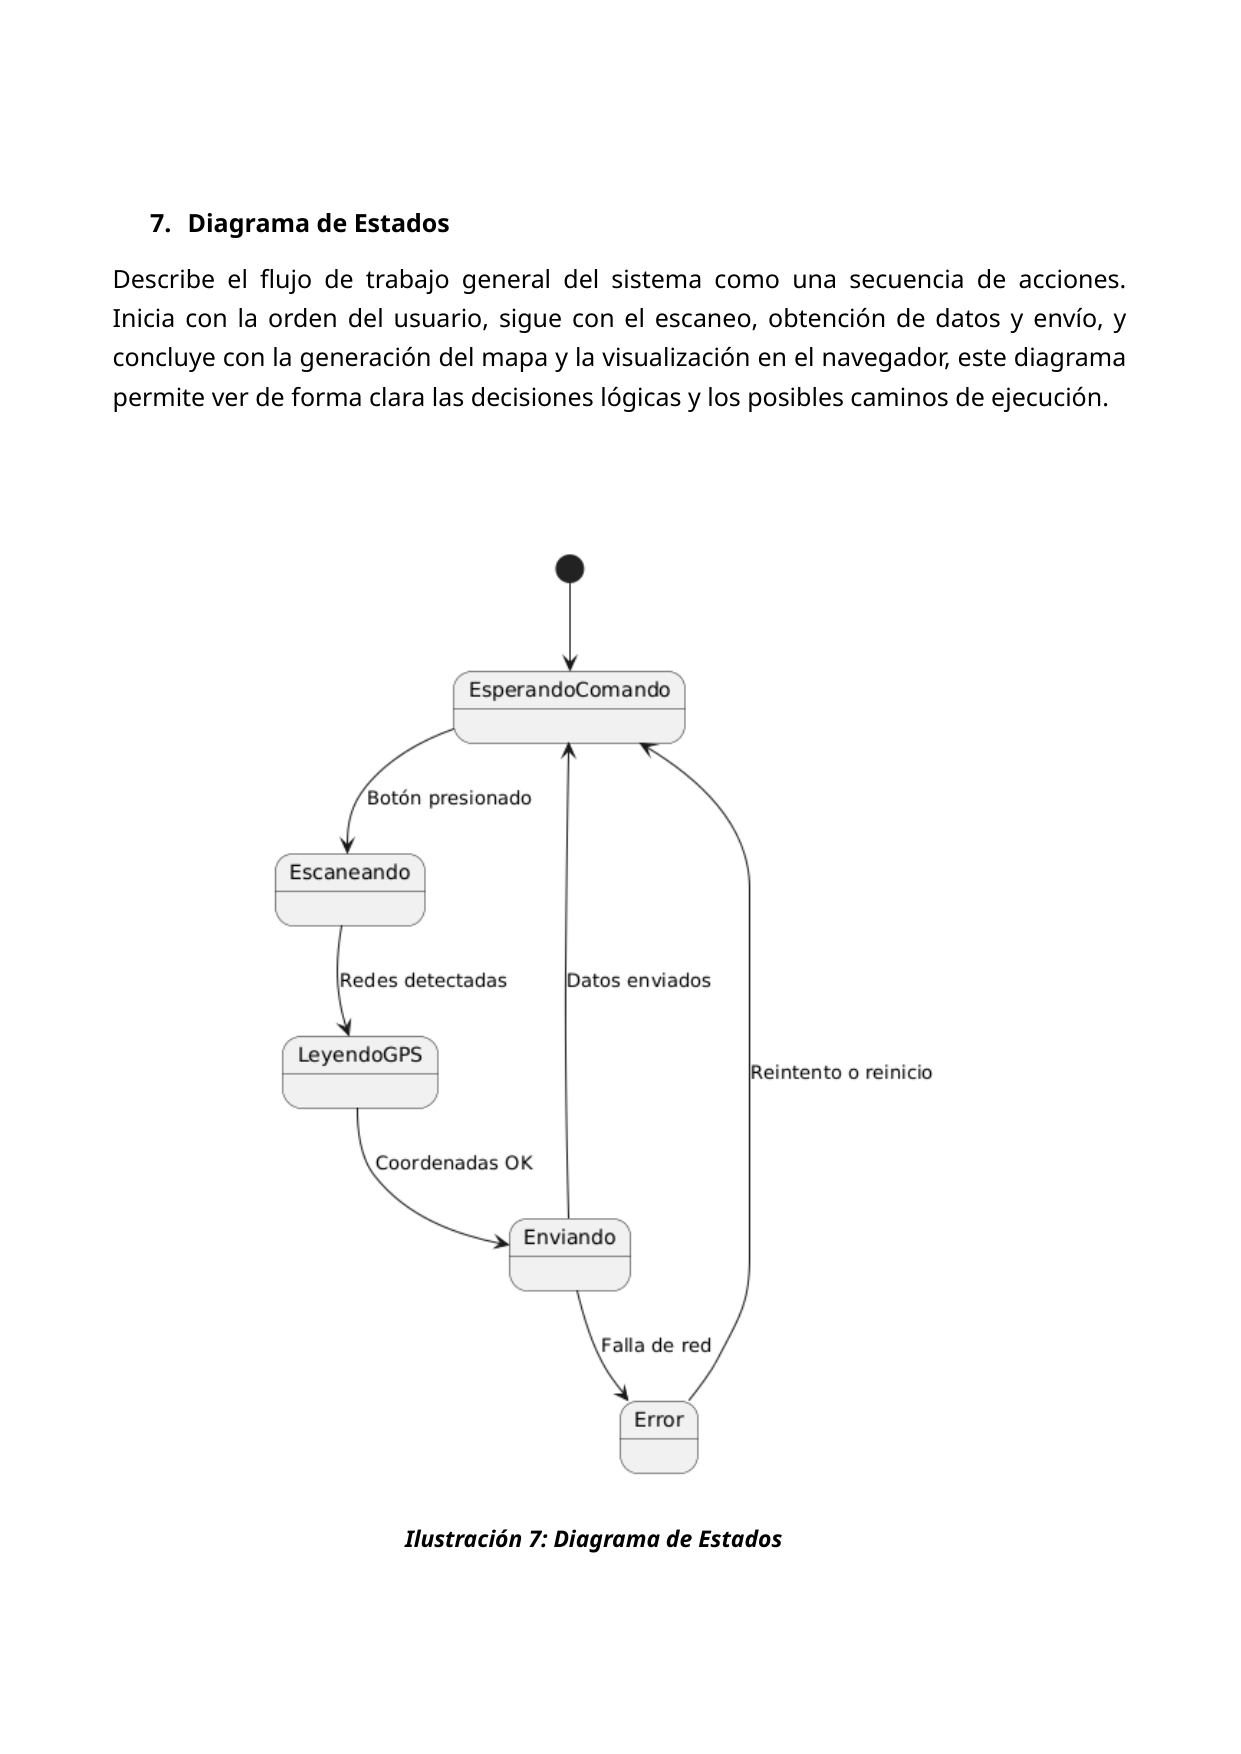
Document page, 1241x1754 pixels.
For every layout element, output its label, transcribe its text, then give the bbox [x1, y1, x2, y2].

list Diagrama de Estados [150, 206, 1128, 240]
text Describe el flujo de trabajo general del sistema como una secuencia de acciones. Inicia con la orden del usuario, sigue con el escaneo, obtención de datos y envío, y concluye con la generación del mapa y la visualización en el navegador, este diagrama permite ver de forma clara las decisiones lógicas y los posibles caminos de ejecución. [112, 262, 1128, 413]
picture [265, 546, 943, 1480]
